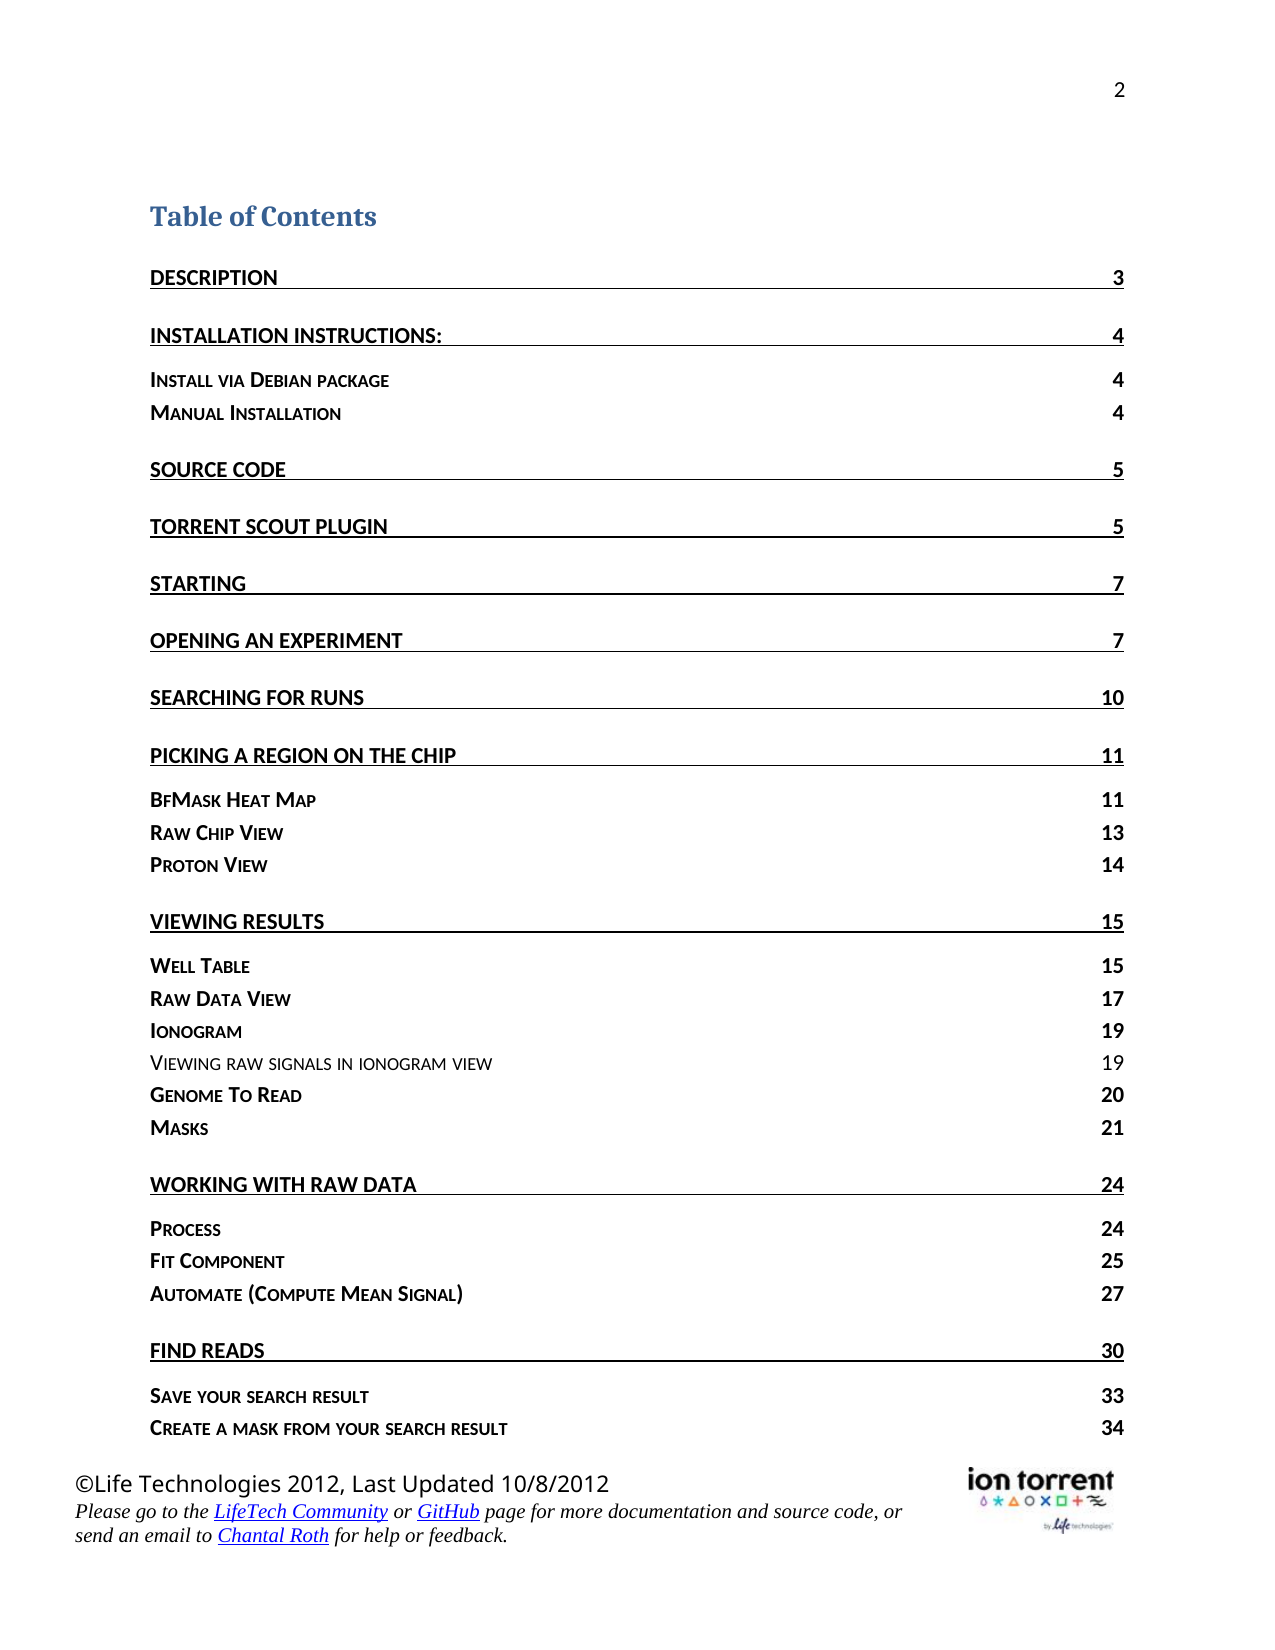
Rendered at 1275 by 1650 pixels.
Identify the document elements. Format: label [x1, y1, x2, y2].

picture [968, 1467, 1114, 1534]
